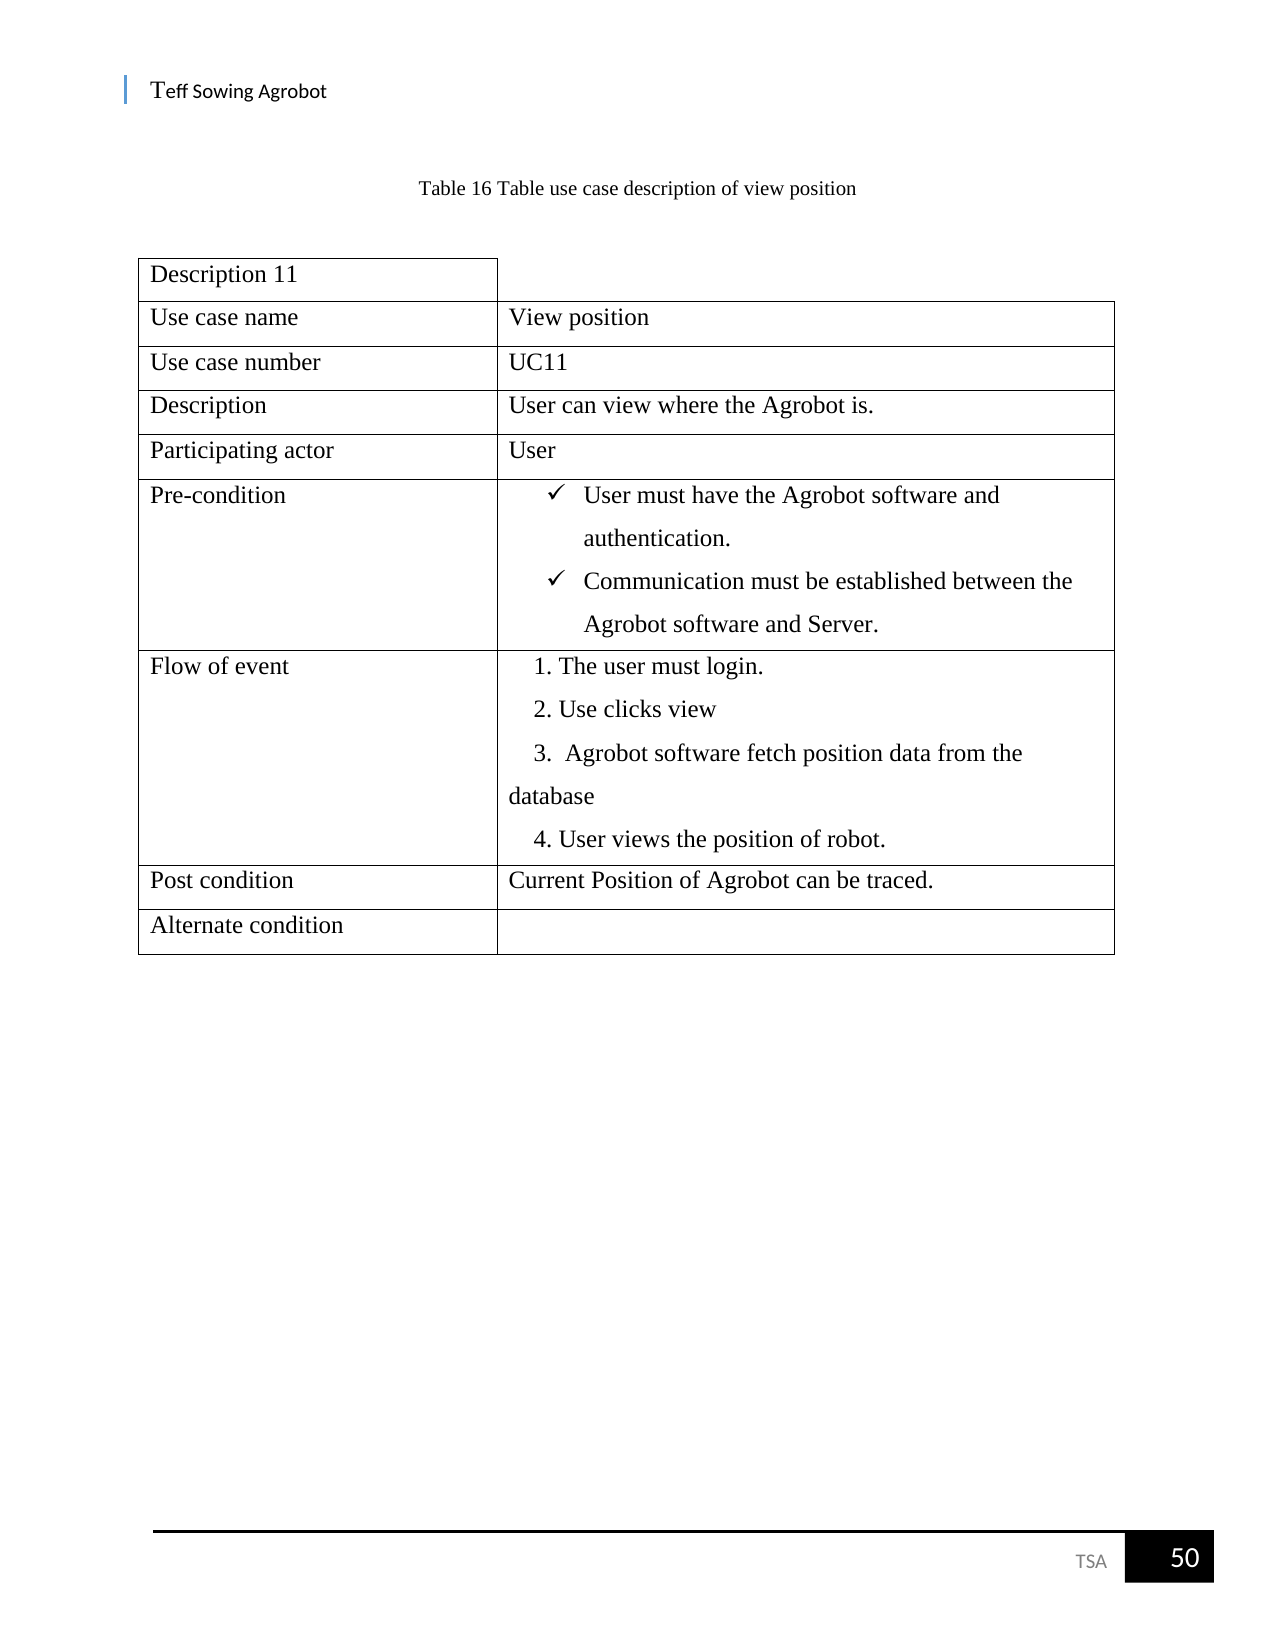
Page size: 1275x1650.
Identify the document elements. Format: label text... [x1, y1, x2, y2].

table_cell Current Position of Agrobot can be traced. [498, 866, 1114, 909]
table_cell User must have the Agrobot software and authentication. Communication must be established between the Agrobot software and Server. [498, 480, 1114, 650]
table_cell [498, 910, 1114, 954]
table_header Description 11 [139, 259, 497, 301]
table_cell 1. The user must login. 2. Use clicks view 3. Agrobot software fetch position data from the database 4. User views the position of robot. [498, 651, 1114, 864]
table_cell Flow of event [139, 651, 497, 864]
table_cell Use case number [139, 347, 497, 389]
table_cell User [498, 435, 1114, 479]
table_cell UC11 [498, 347, 1114, 389]
table_cell Post condition [139, 866, 497, 909]
table_cell User can view where the Agrobot is. [498, 391, 1114, 434]
table_cell Pre-condition [139, 480, 497, 650]
table_cell Alternate condition [139, 910, 497, 954]
table_cell Use case name [139, 302, 497, 346]
table_cell Participating actor [139, 435, 497, 479]
table_cell View position [498, 302, 1114, 346]
table_cell Description [139, 391, 497, 434]
text Table 16 Table use case description of view position [150, 175, 1125, 199]
